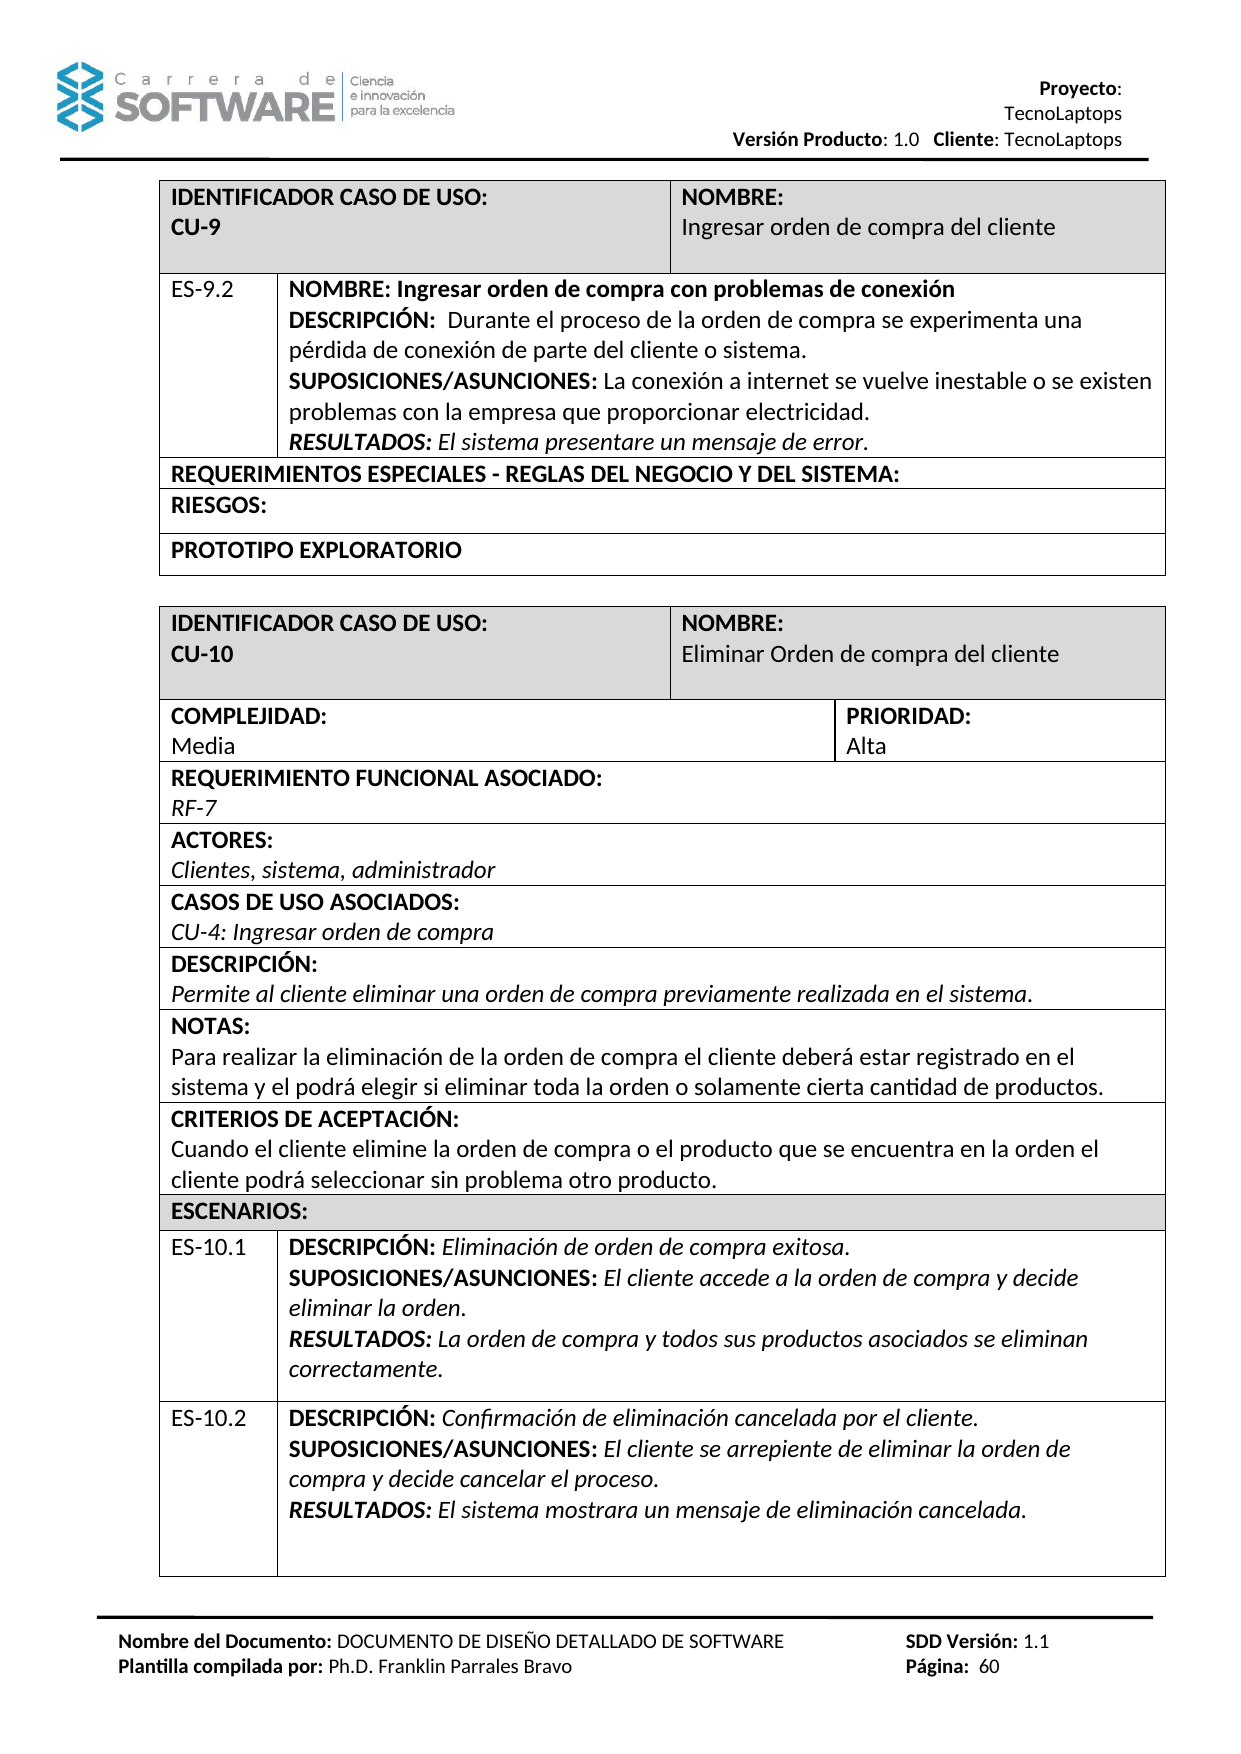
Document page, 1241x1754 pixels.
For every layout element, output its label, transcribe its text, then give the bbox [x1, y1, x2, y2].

picture [46, 46, 461, 154]
table_cell PROTOTIPO EXPLORATORIO [160, 534, 1165, 574]
table_cell ES-10.1 [160, 1231, 277, 1401]
table_header IDENTIFICADOR CASO DE USO: CU-9 [160, 181, 670, 273]
table_cell REQUERIMIENTOS ESPECIALES - REGLAS DEL NEGOCIO Y DEL SISTEMA: [160, 458, 1165, 488]
table_cell REQUERIMIENTO FUNCIONAL ASOCIADO: RF-7 [160, 762, 1165, 823]
table_cell ACTORES: Clientes, sistema, administrador [160, 824, 1165, 885]
table_cell COMPLEJIDAD: Media [160, 700, 834, 761]
table_cell CASOS DE USO ASOCIADOS: CU-4: Ingresar orden de compra [160, 886, 1165, 947]
table_cell ES-10.2 [160, 1402, 277, 1576]
table_header IDENTIFICADOR CASO DE USO: CU-10 [160, 607, 670, 699]
table_header NOMBRE: Ingresar orden de compra del cliente [671, 181, 1165, 273]
table_cell NOMBRE: Ingresar orden de compra con problemas de conexión DESCRIPCIÓN: Durante el proceso de la orden de compra se experimenta una pérdida de conexión de parte del cliente o sistema. SUPOSICIONES/ASUNCIONES: La conexión a internet se vuelve inestable o se existen problemas con la empresa que proporcionar electricidad. RESULTADOS: El sistema presentare un mensaje de error. [278, 274, 1165, 457]
table_cell DESCRIPCIÓN: Permite al cliente eliminar una orden de compra previamente realizada en el sistema. [160, 948, 1165, 1009]
table_cell CRITERIOS DE ACEPTACIÓN: Cuando el cliente elimine la orden de compra o el producto que se encuentra en la orden el cliente podrá seleccionar sin problema otro producto. [160, 1103, 1165, 1194]
table_cell DESCRIPCIÓN: Eliminación de orden de compra exitosa. SUPOSICIONES/ASUNCIONES: El cliente accede a la orden de compra y decide eliminar la orden. RESULTADOS: La orden de compra y todos sus productos asociados se eliminan correctamente. [278, 1231, 1165, 1401]
table_cell DESCRIPCIÓN: Confirmación de eliminación cancelada por el cliente. SUPOSICIONES/ASUNCIONES: El cliente se arrepiente de eliminar la orden de compra y decide cancelar el proceso. RESULTADOS: El sistema mostrara un mensaje de eliminación cancelada. [278, 1402, 1165, 1576]
table_cell ESCENARIOS: [160, 1195, 1165, 1230]
table_cell PRIORIDAD: Alta [836, 700, 1165, 761]
table_cell NOTAS: Para realizar la eliminación de la orden de compra el cliente deberá estar registrado en el sistema y el podrá elegir si eliminar toda la orden o solamente cierta cantidad de productos. [160, 1010, 1165, 1102]
table_header NOMBRE: Eliminar Orden de compra del cliente [671, 607, 1165, 699]
table_cell RIESGOS: [160, 489, 1165, 533]
table_cell ES-9.2 [160, 274, 277, 457]
